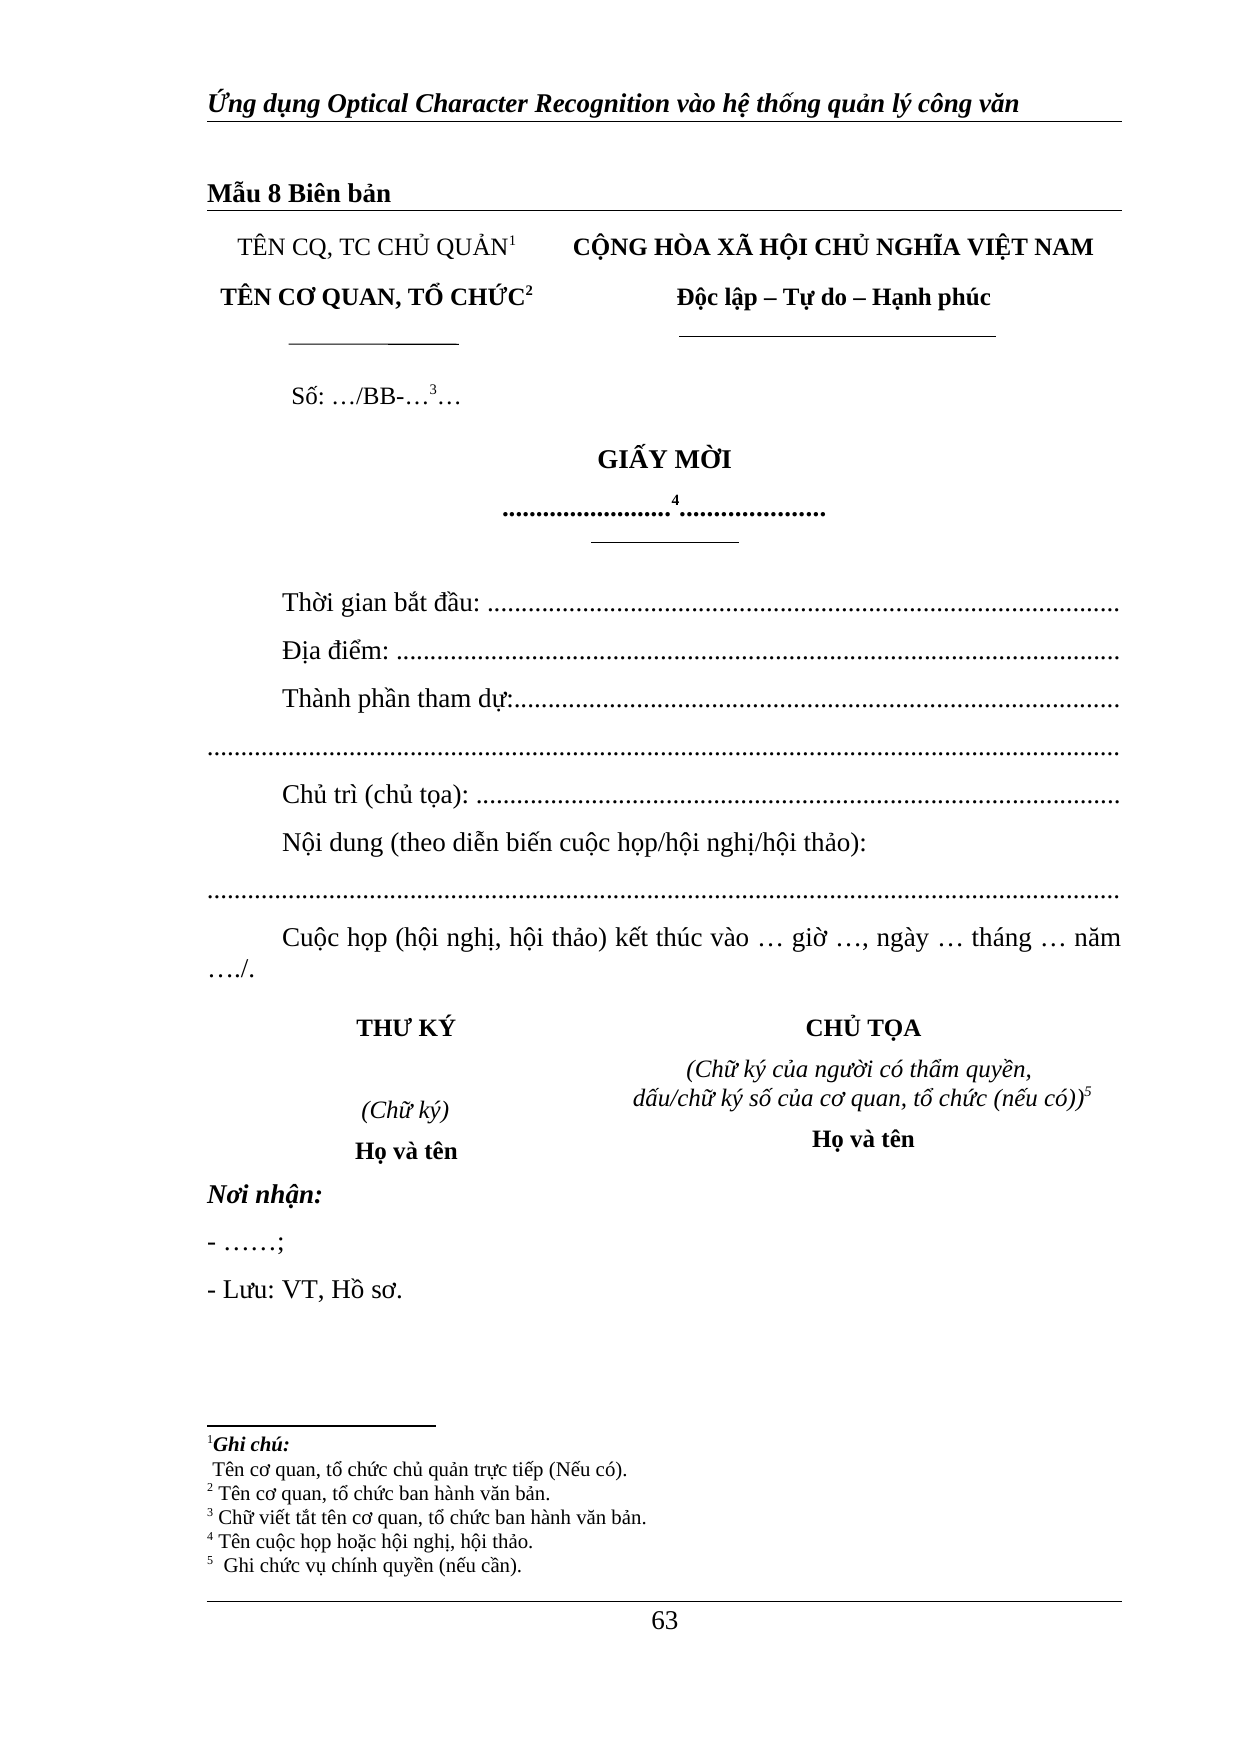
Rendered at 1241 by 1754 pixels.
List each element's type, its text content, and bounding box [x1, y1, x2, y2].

text Cuộc họp (hội nghị, hội thảo) kết thúc vào … giờ …, ngày … tháng … năm …./. [207, 921, 1122, 983]
table_header THƯ KÝ (Chữ ký) Họ và tên [207, 1000, 605, 1165]
text Địa điểm: [207, 634, 1122, 666]
text Mẫu 8 Biên bản [207, 177, 1122, 210]
text Thành phần tham dự: [207, 682, 1122, 713]
table_header TÊN CQ, TC CHỦ QUẢN TÊN CƠ QUAN, TỔ CHỨC Số: …/BB-…… [207, 232, 546, 431]
text Chủ trì (chủ tọa): [207, 778, 1122, 809]
text GIẤY MỜI [207, 443, 1122, 474]
text Nơi nhận: [207, 1178, 1122, 1209]
text - Lưu: VT, Hồ sơ. [207, 1273, 1122, 1304]
text Thời gian bắt đầu: [207, 587, 1122, 618]
table_header CHỦ TỌA (Chữ ký của người có thẩm quyền, dấu/chữ ký số của cơ quan, tổ chức (nếu có)) Họ và tên [605, 1000, 1121, 1165]
text - ……; [207, 1226, 1122, 1257]
text Nội dung (theo diễn biến cuộc họp/hội nghị/hội thảo): [207, 826, 1122, 857]
table_header CỘNG HÒA XÃ HỘI CHỦ NGHĨA VIỆT NAM Độc lập – Tự do – Hạnh phúc [546, 232, 1121, 431]
